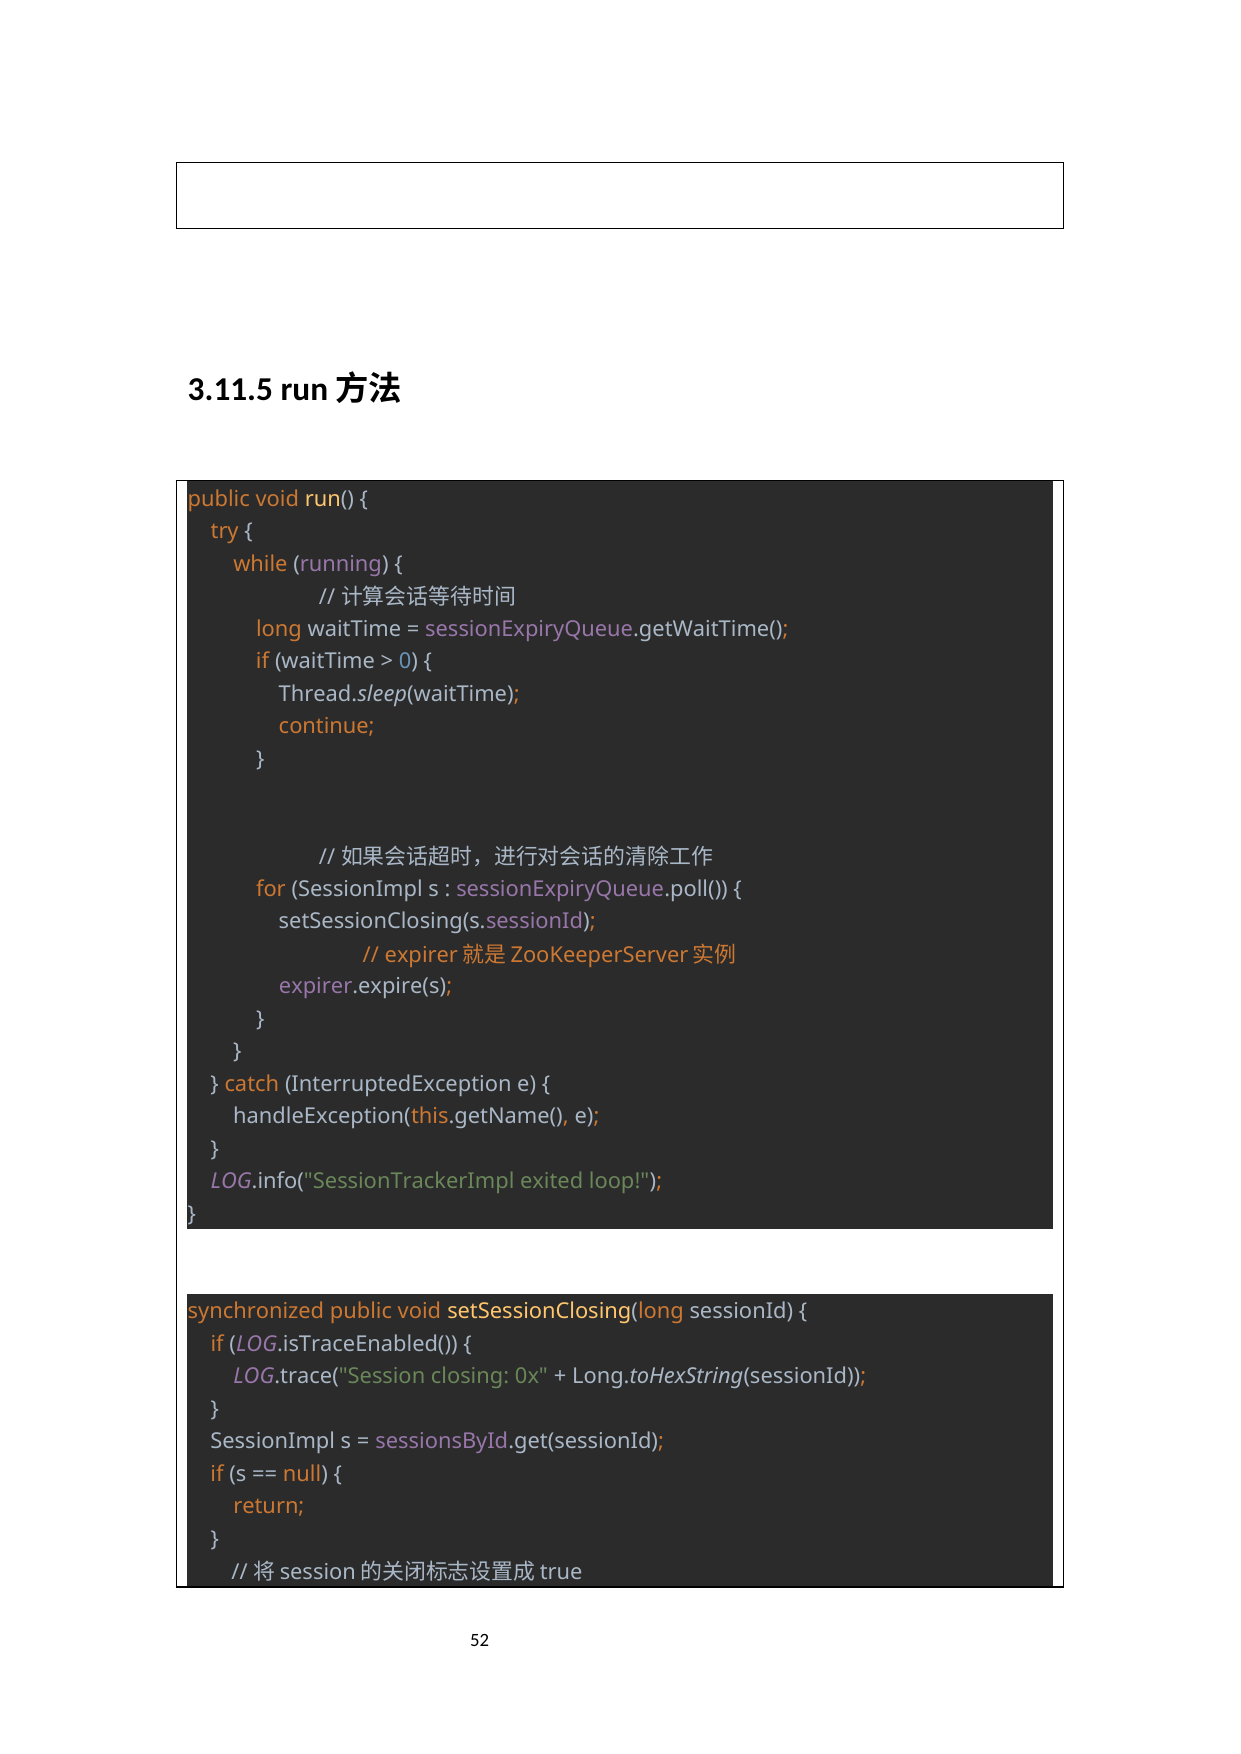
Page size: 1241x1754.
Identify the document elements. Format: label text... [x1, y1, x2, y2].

subtitle 3.11.5 run方法 [187, 354, 1053, 419]
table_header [177, 481, 1063, 1586]
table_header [177, 163, 1063, 228]
